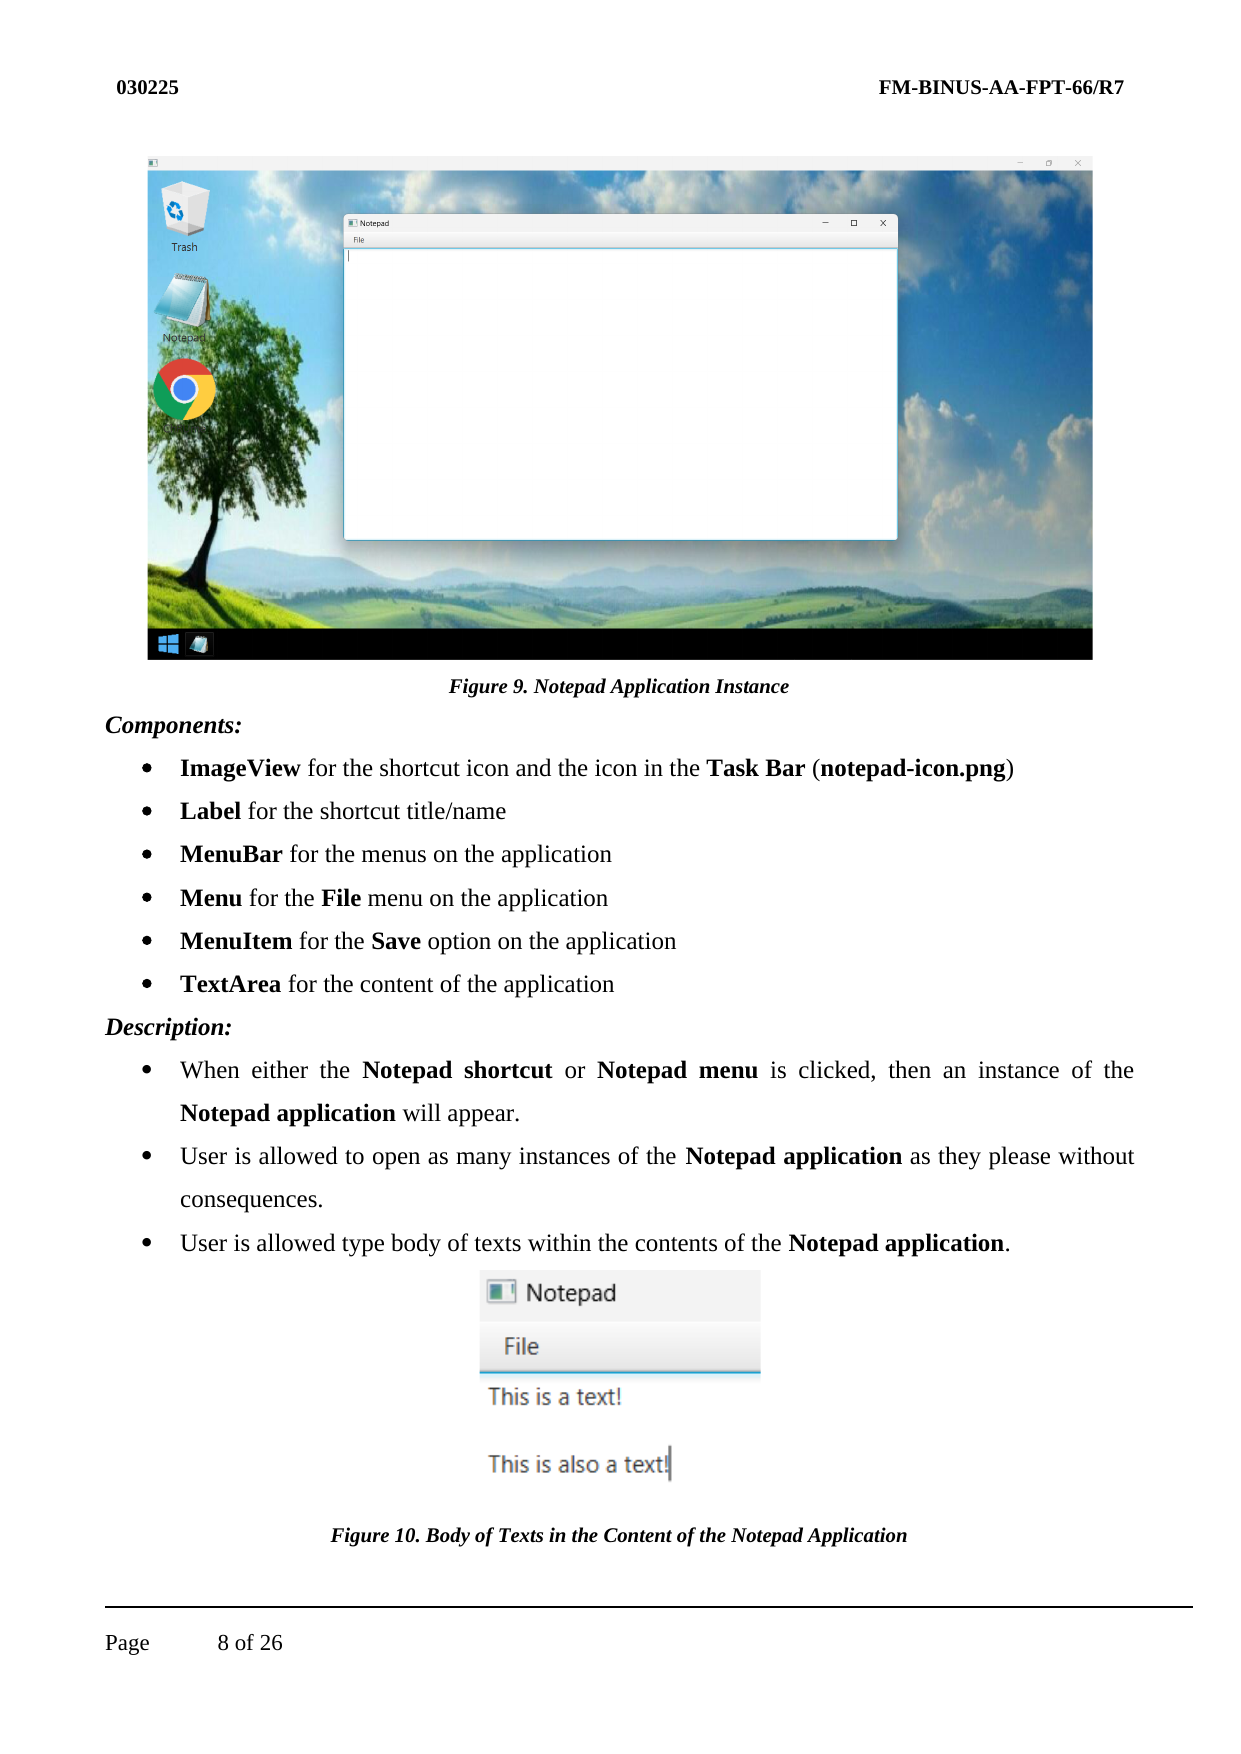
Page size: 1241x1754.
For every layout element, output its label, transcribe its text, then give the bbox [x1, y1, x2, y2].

list MenuBar for the menus on the application [142, 839, 1135, 868]
list TextArea for the content of the application [142, 969, 1135, 998]
list When either the Notepad shortcut or Notepad menu is clicked, then an instance of the Notepad application will appear. [142, 1055, 1135, 1127]
picture [479, 1270, 761, 1509]
text Description: [105, 1012, 1135, 1041]
list User is allowed to open as many instances of the Notepad application as they please without consequences. [142, 1141, 1135, 1213]
list MenuItem for the Save option on the application [142, 926, 1135, 954]
text Components: [105, 710, 1135, 739]
list ImageView for the shortcut icon and the icon in the Task Bar (notepad-icon.png) [142, 753, 1135, 782]
list User is allowed type body of texts within the contents of the Notepad application. [142, 1228, 1135, 1256]
list Label for the shortcut title/name [142, 796, 1135, 825]
text Figure 10. Body of Texts in the Content of the Notepad Application [105, 1523, 1135, 1547]
picture [147, 156, 1093, 660]
text Figure 9. Notepad Application Instance [105, 674, 1135, 698]
list Menu for the File menu on the application [142, 883, 1135, 911]
